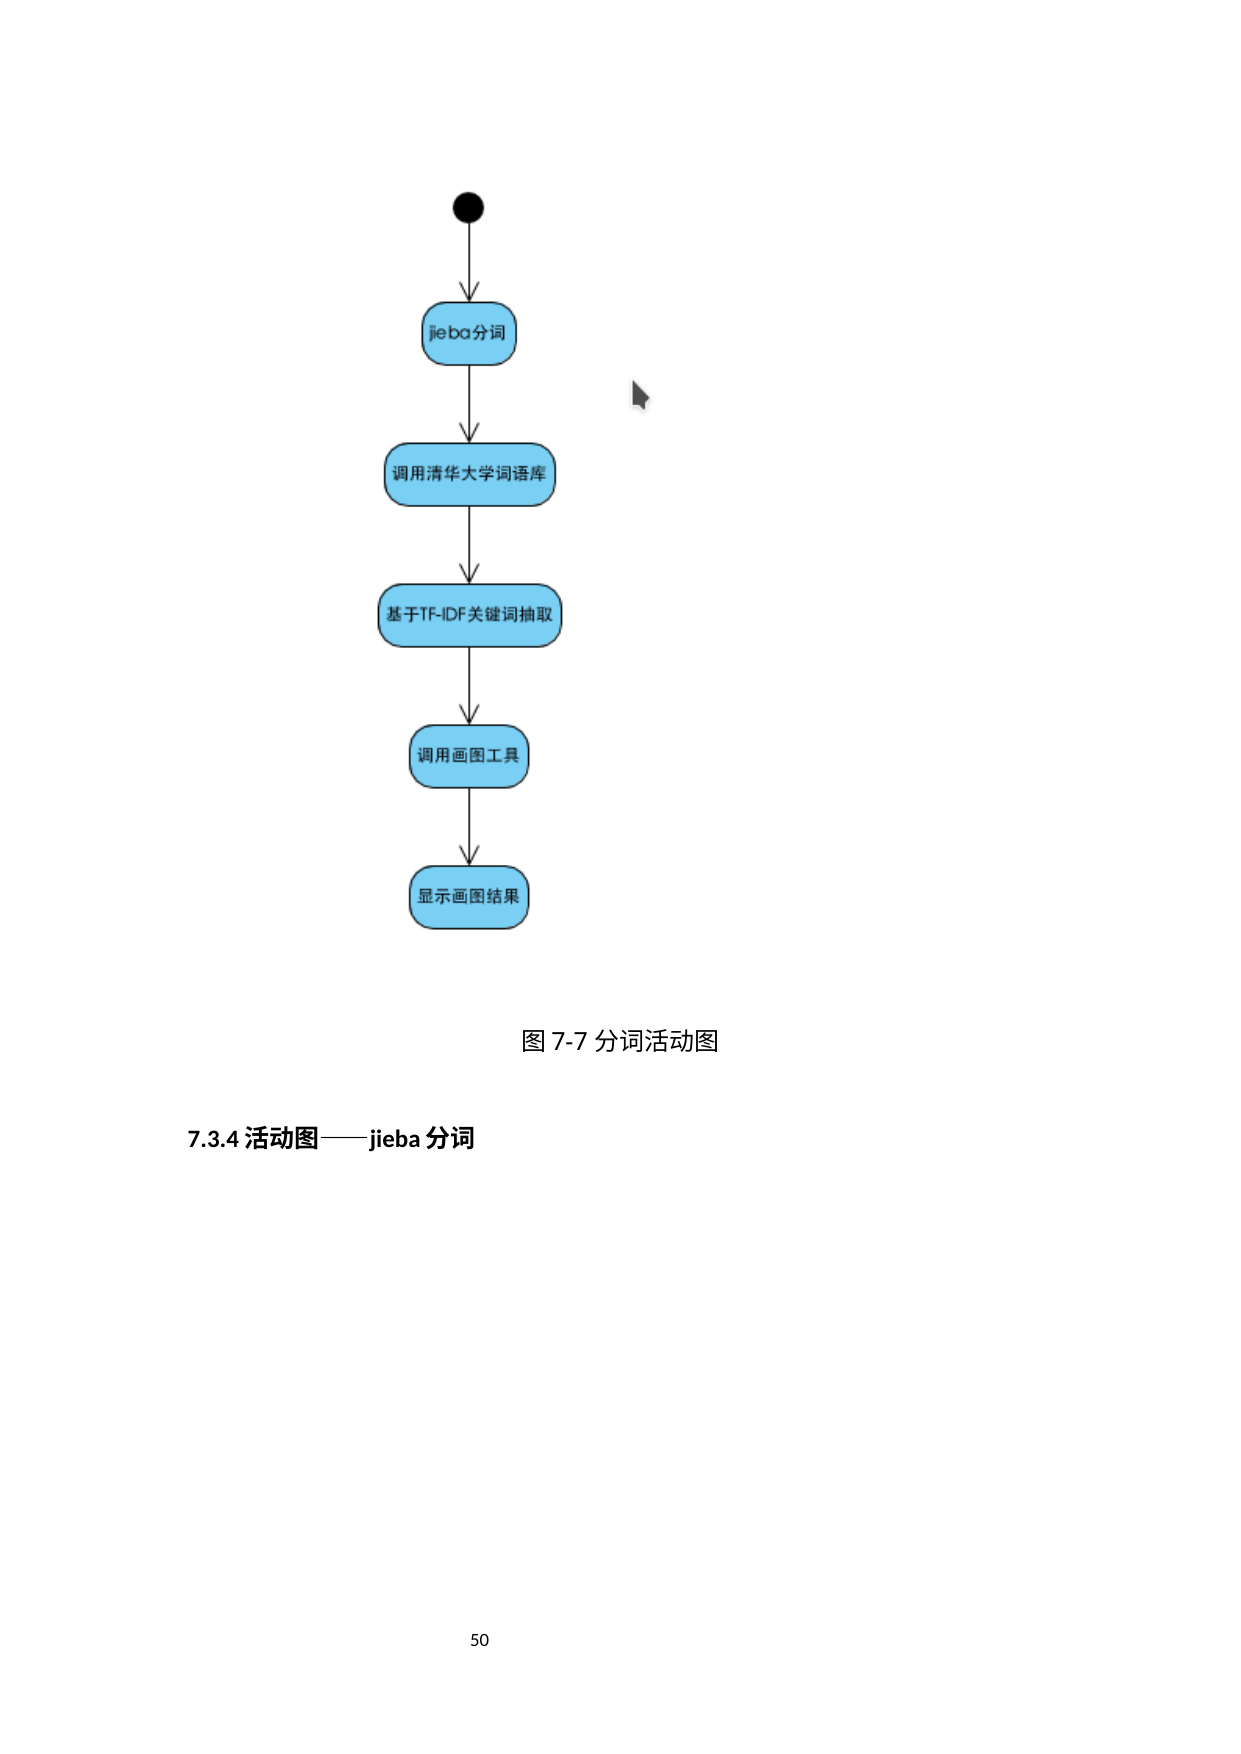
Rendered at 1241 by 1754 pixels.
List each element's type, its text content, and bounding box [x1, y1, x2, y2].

text 图7-7 分词活动图 [187, 1007, 1053, 1072]
picture [231, 162, 819, 983]
text 7.3.4 活动图——jieba分词 [187, 1104, 1053, 1169]
